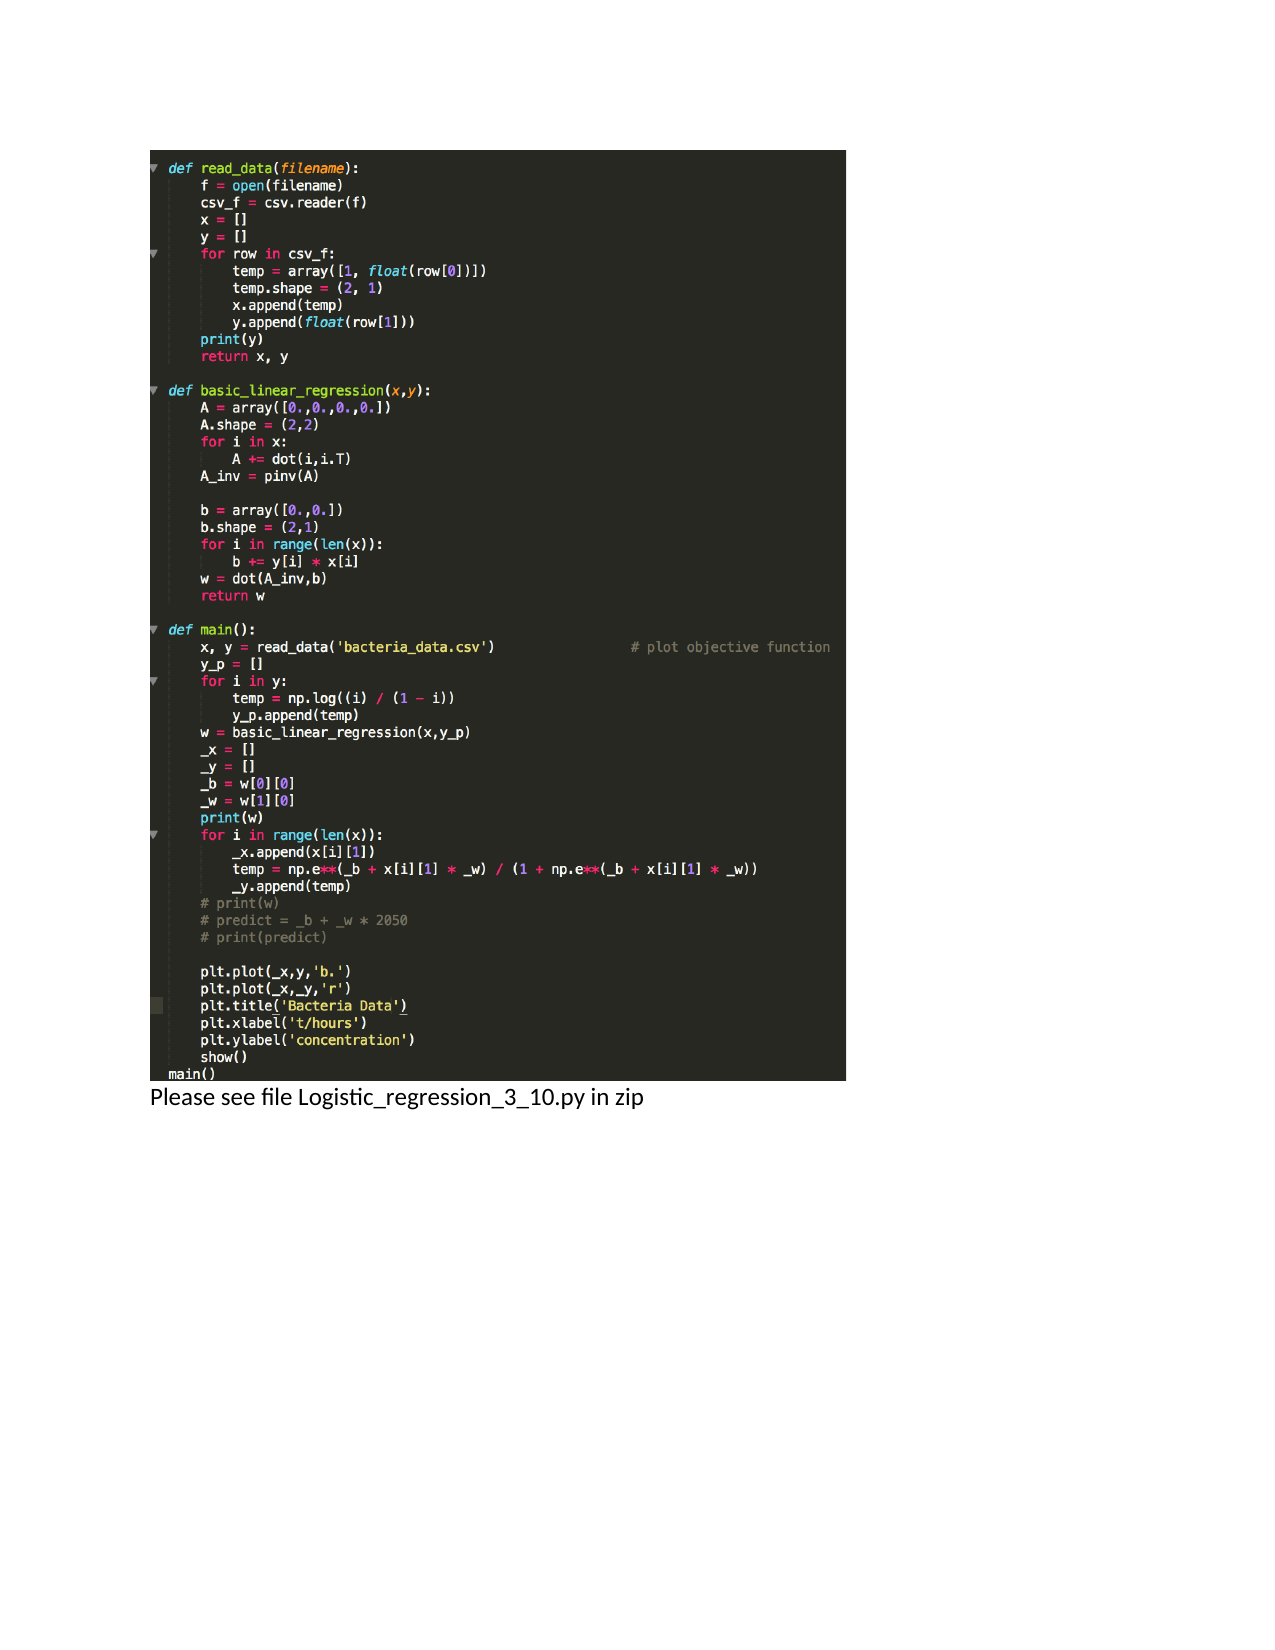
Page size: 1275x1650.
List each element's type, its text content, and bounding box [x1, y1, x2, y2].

text Please see file Logistic_regression_3_10.py in zip [150, 1081, 1125, 1111]
picture [150, 150, 847, 1081]
